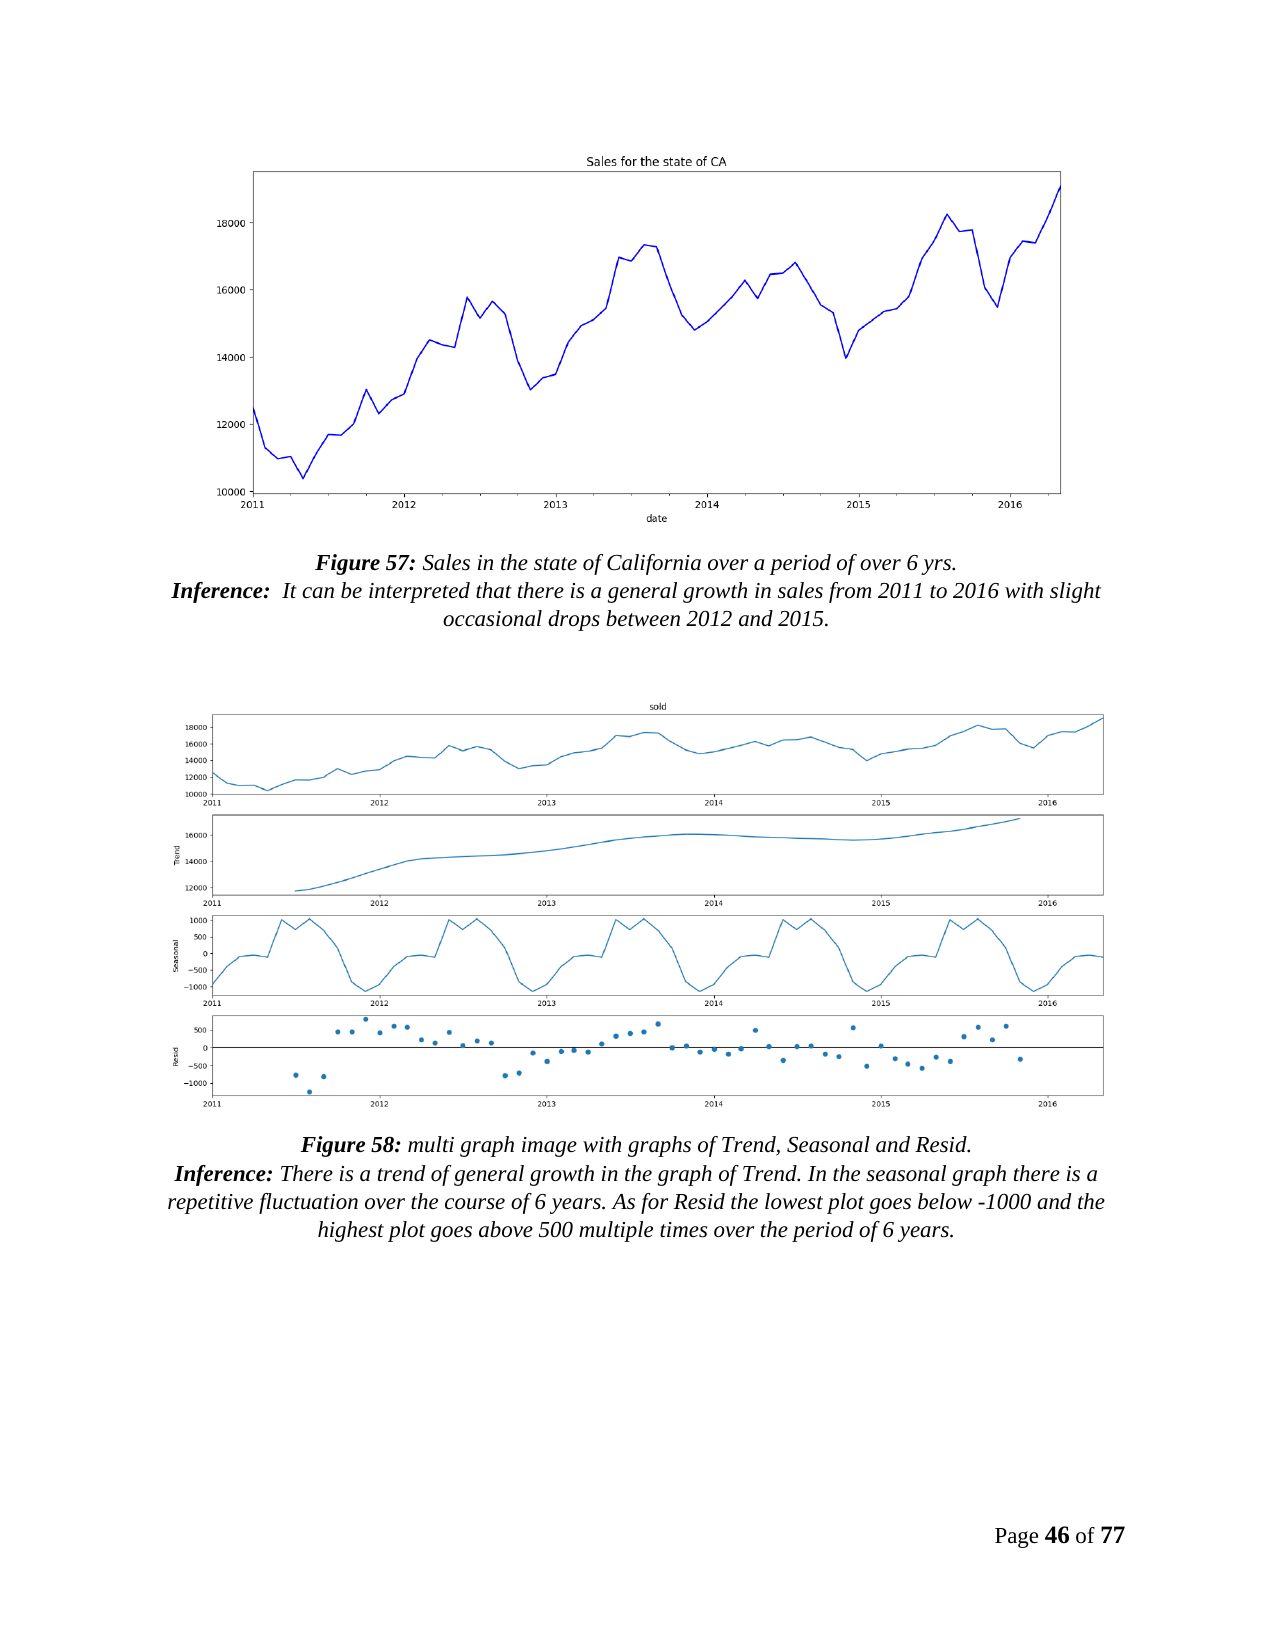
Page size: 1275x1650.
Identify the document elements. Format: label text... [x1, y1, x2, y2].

text Inference: It can be interpreted that there is a general growth in sales from 2011 to 2016 with slight occasional drops between 2012 and 2015. [150, 577, 1125, 632]
text Figure 58: multi graph image with graphs of Trend, Seasonal and Resid. [150, 1131, 1125, 1158]
text Figure 57: Sales in the state of California over a period of over 6 yrs. [150, 548, 1125, 575]
picture [167, 697, 1108, 1113]
text Inference: There is a trend of general growth in the graph of Trend. In the seasonal graph there is a repetitive fluctuation over the course of 6 years. As for Resid the lowest plot goes below -1000 and the highest plot goes above 500 multiple times over the period of 6 years. [150, 1160, 1125, 1243]
picture [208, 150, 1067, 530]
